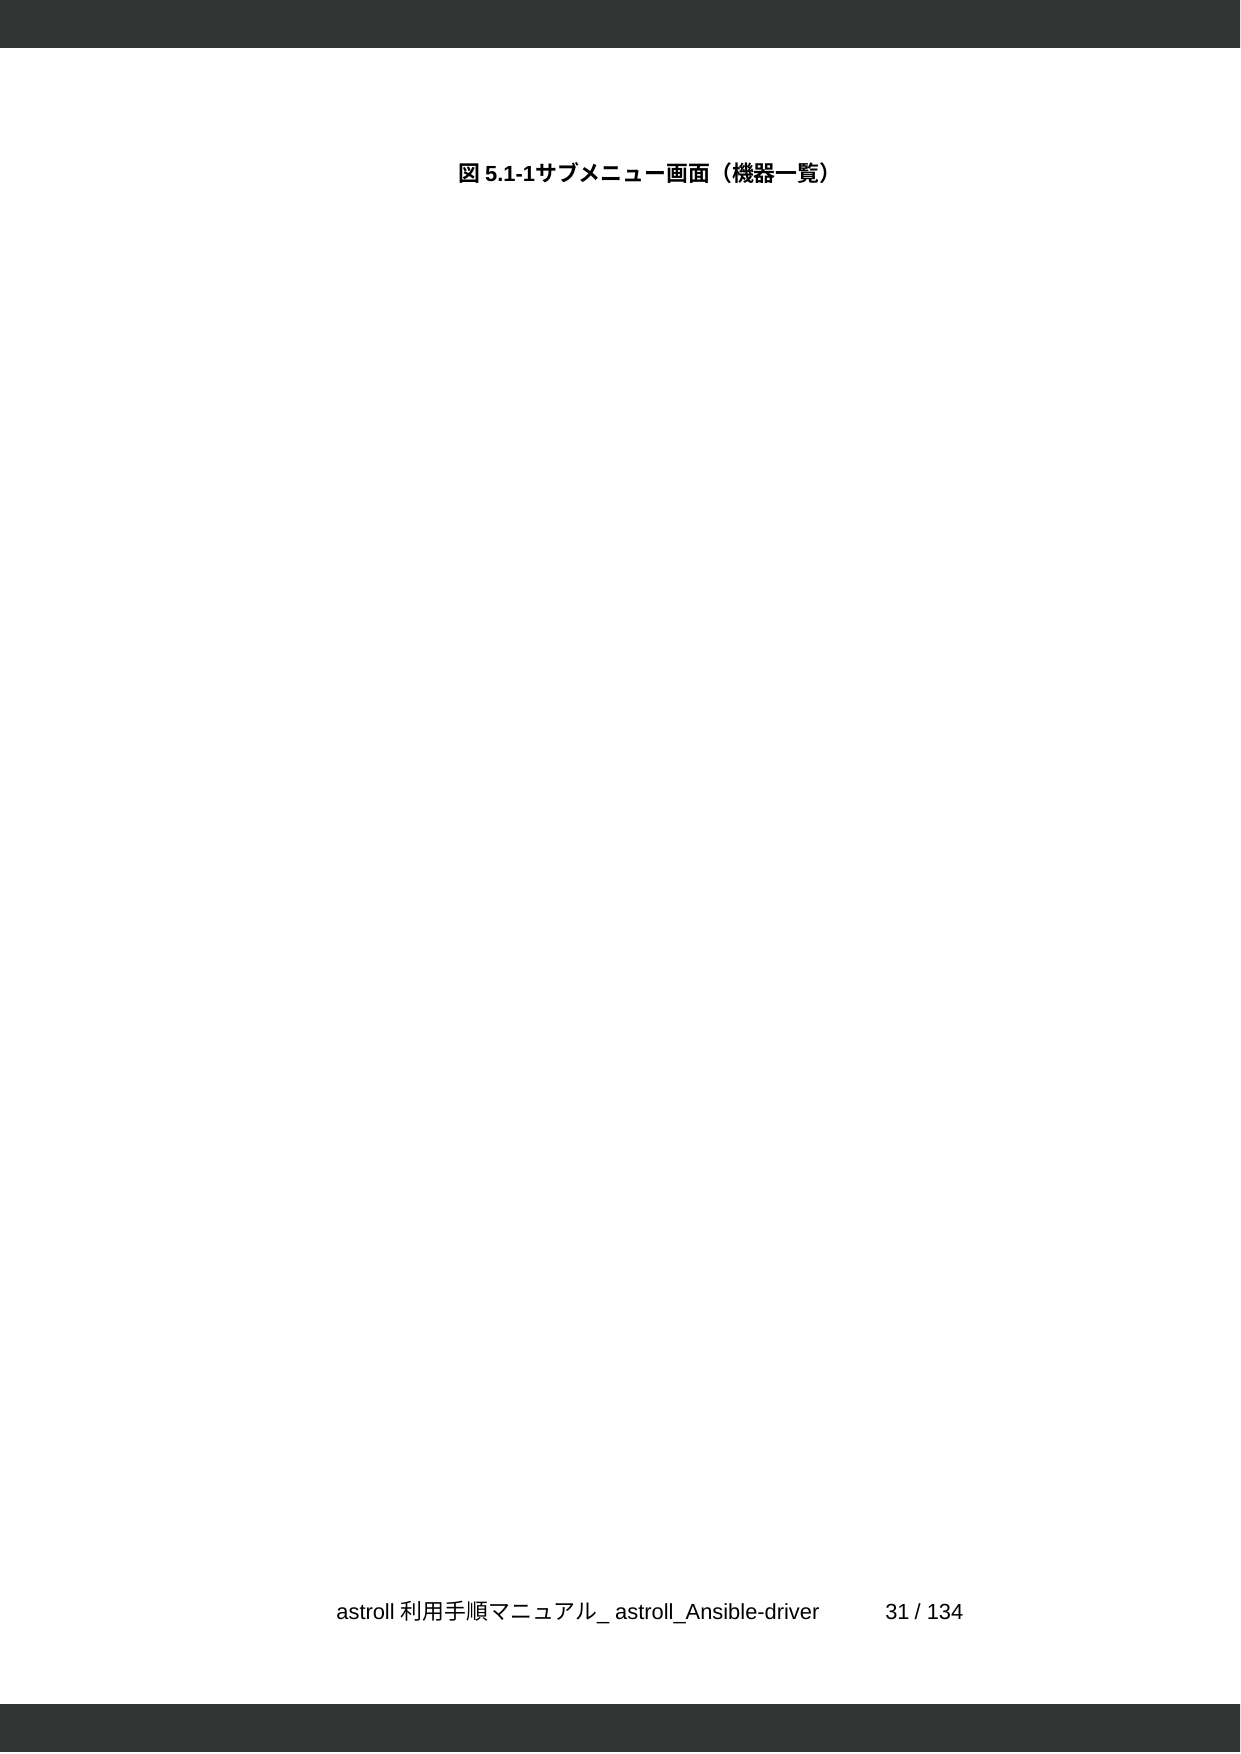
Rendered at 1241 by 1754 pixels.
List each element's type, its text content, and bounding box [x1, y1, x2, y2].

text 図 5.1-1サブメニュー画面（機器一覧） [148, 142, 1152, 201]
picture [0, 1704, 1241, 1752]
picture [0, 0, 1241, 48]
